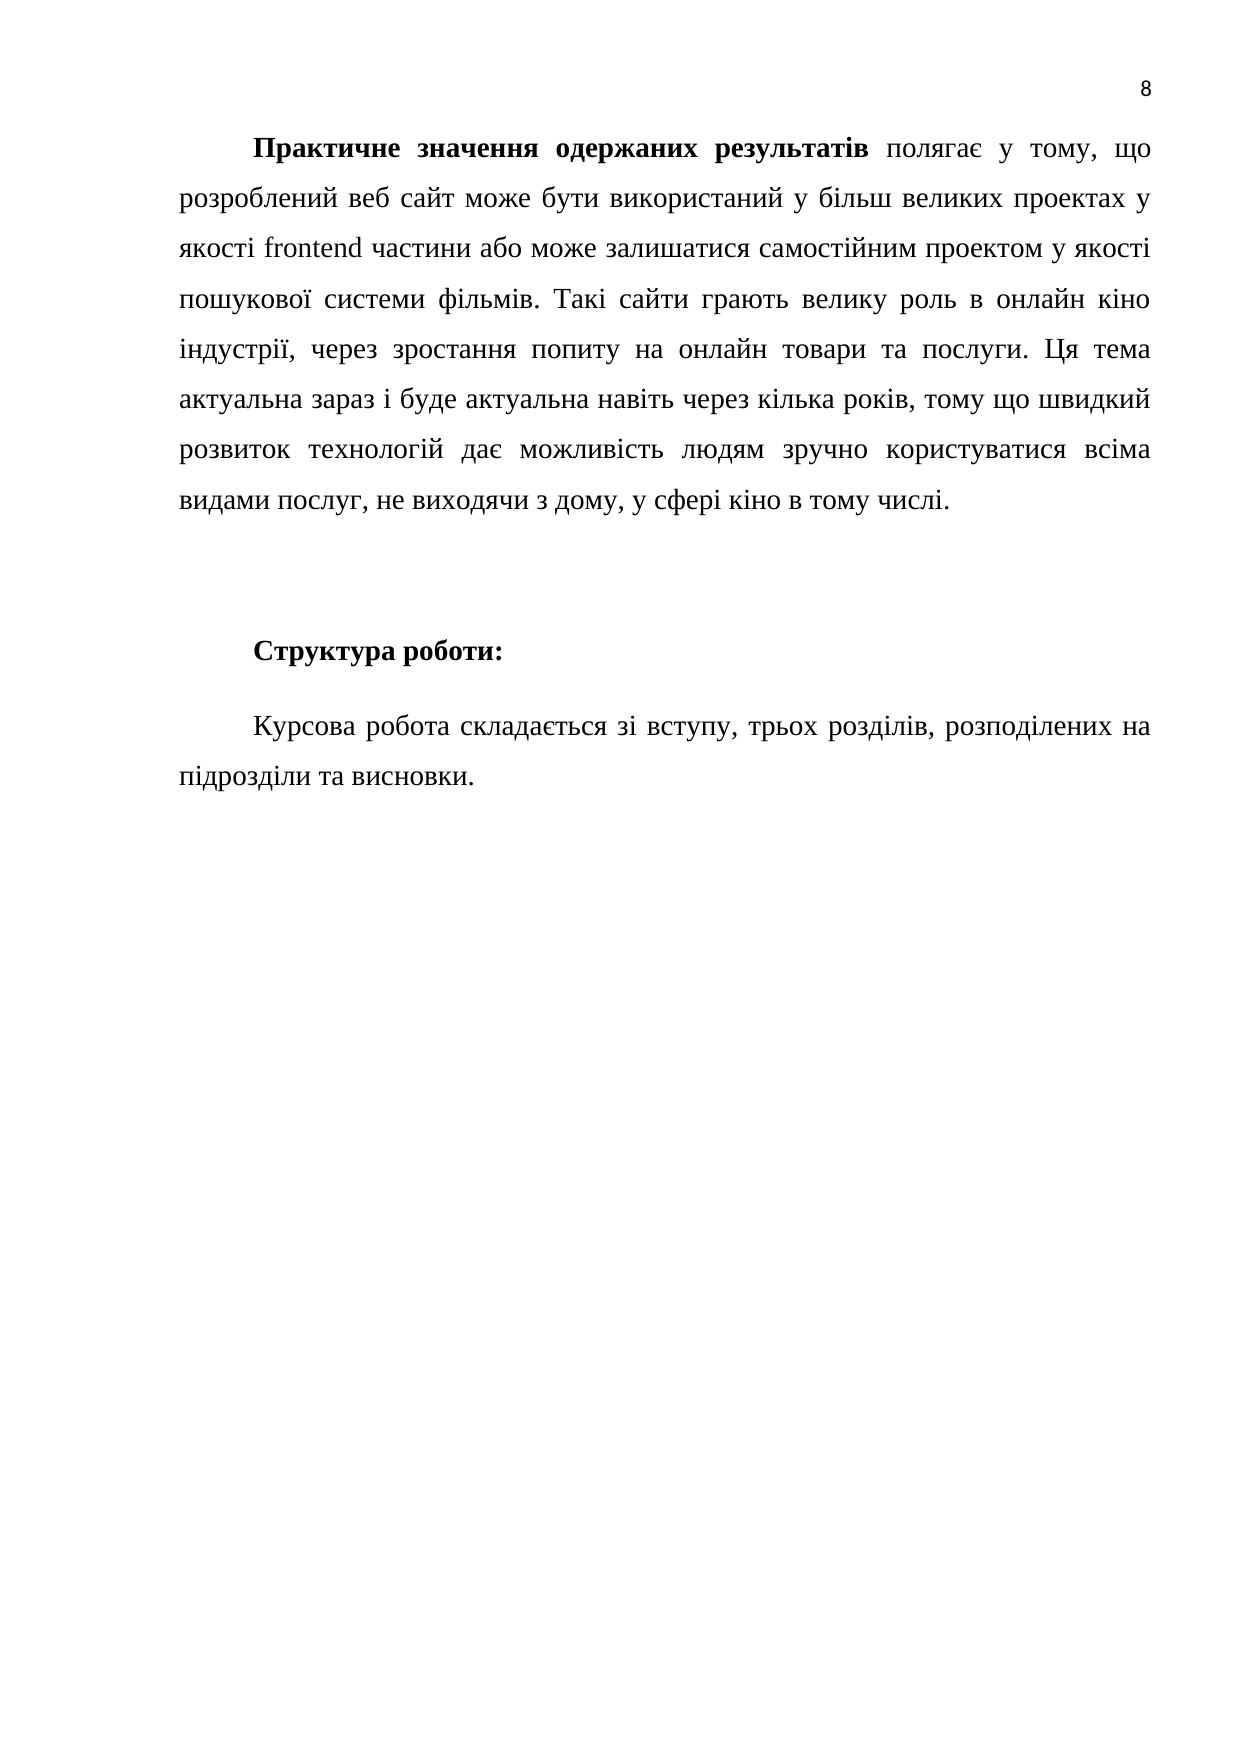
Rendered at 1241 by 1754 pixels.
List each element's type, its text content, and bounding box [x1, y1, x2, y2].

text Курсова робота складається зі вступу, трьох розділів, розподілених на підрозділи та висновки. [179, 708, 1152, 792]
text Структура роботи: [179, 633, 1152, 666]
text Практичне значення одержаних результатів полягає у тому, що розроблений веб сайт може бути використаний у більш великих проектах у якості frontend частини або може залишатися самостійним проектом у якості пошукової системи фільмів. Такі сайти грають велику роль в онлайн кіно індустрії, через зростання попиту на онлайн товари та послуги. Ця тема актуальна зараз і буде актуальна навіть через кілька років, тому що швидкий розвиток технологій дає можливість людям зручно користуватися всіма видами послуг, не виходячи з дому, у сфері кіно в тому числі. [179, 130, 1152, 516]
